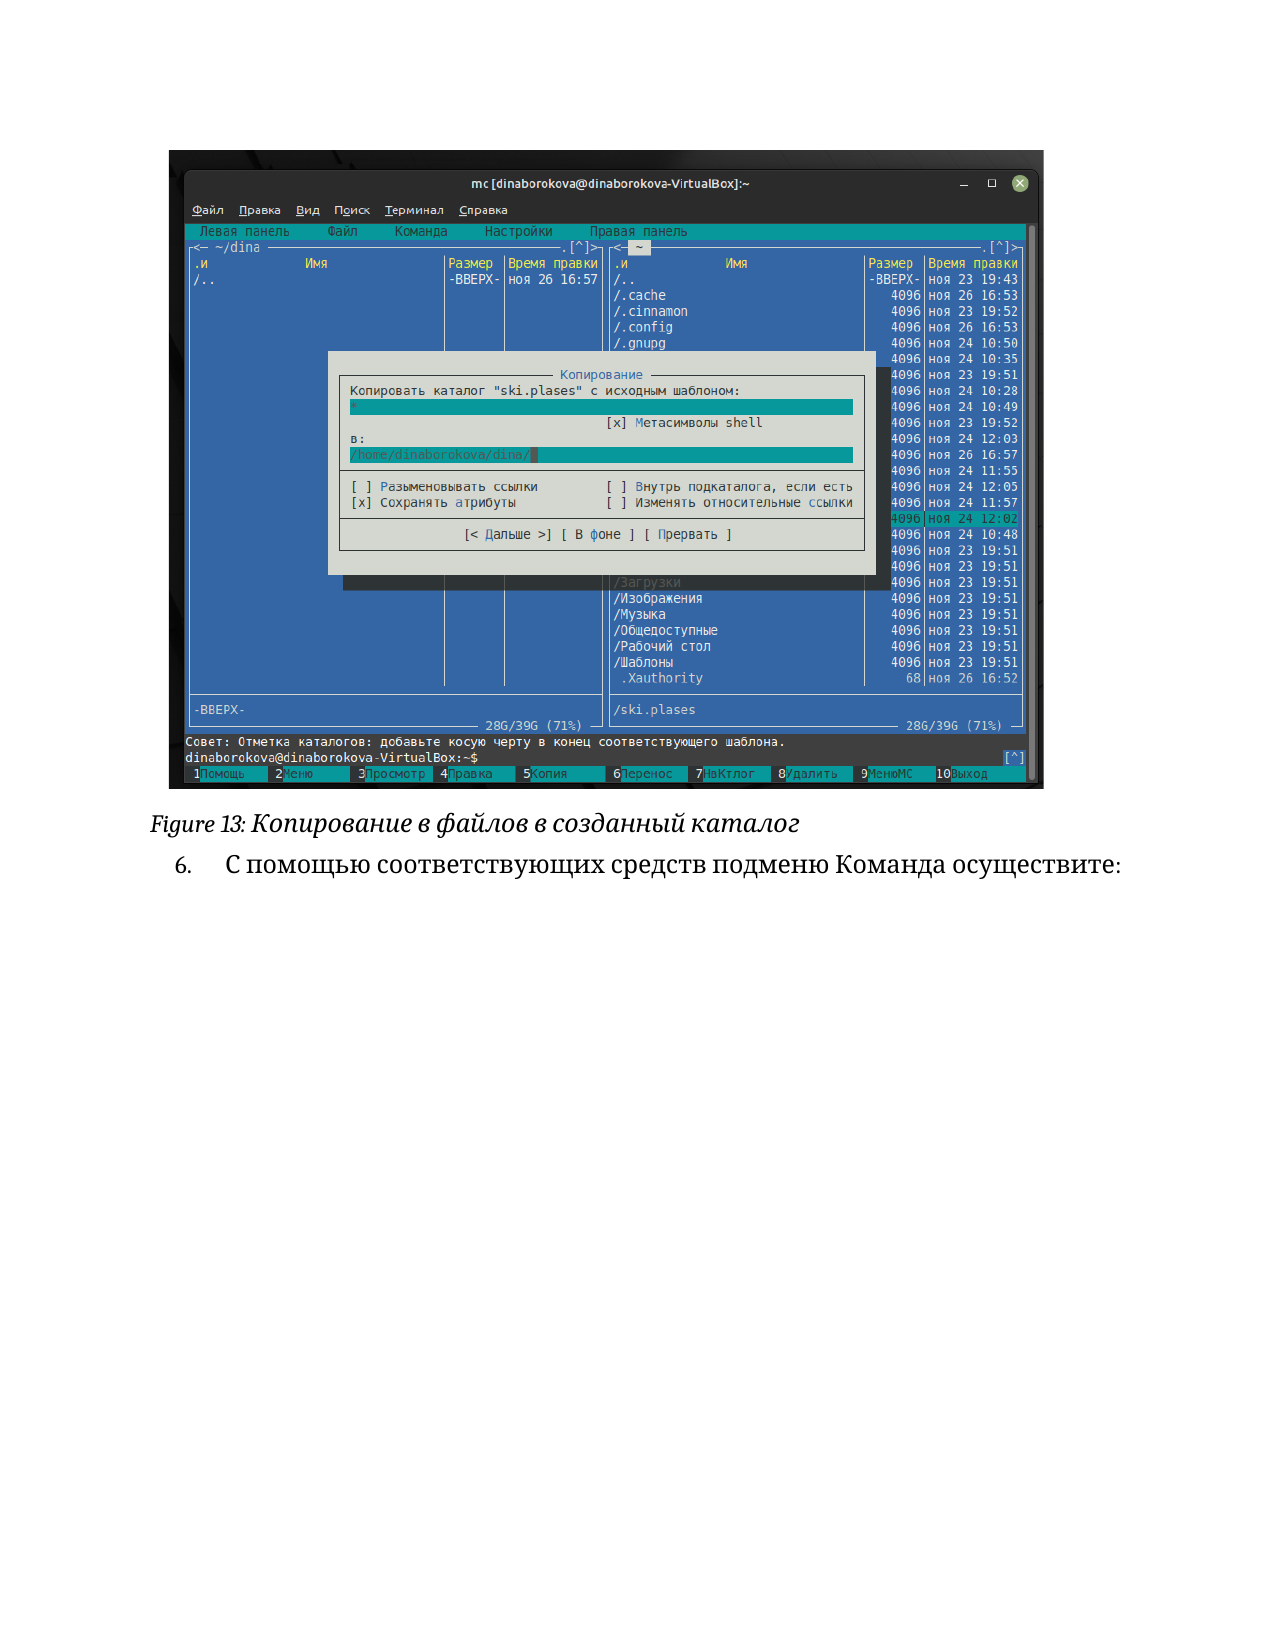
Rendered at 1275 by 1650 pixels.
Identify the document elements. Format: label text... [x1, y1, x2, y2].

text Figure 13: Копирование в файлов в созданный каталог [150, 810, 1125, 838]
list С помощью соответствующих средств подменю Команда осуществите: [175, 851, 1125, 880]
picture [168, 150, 1044, 789]
